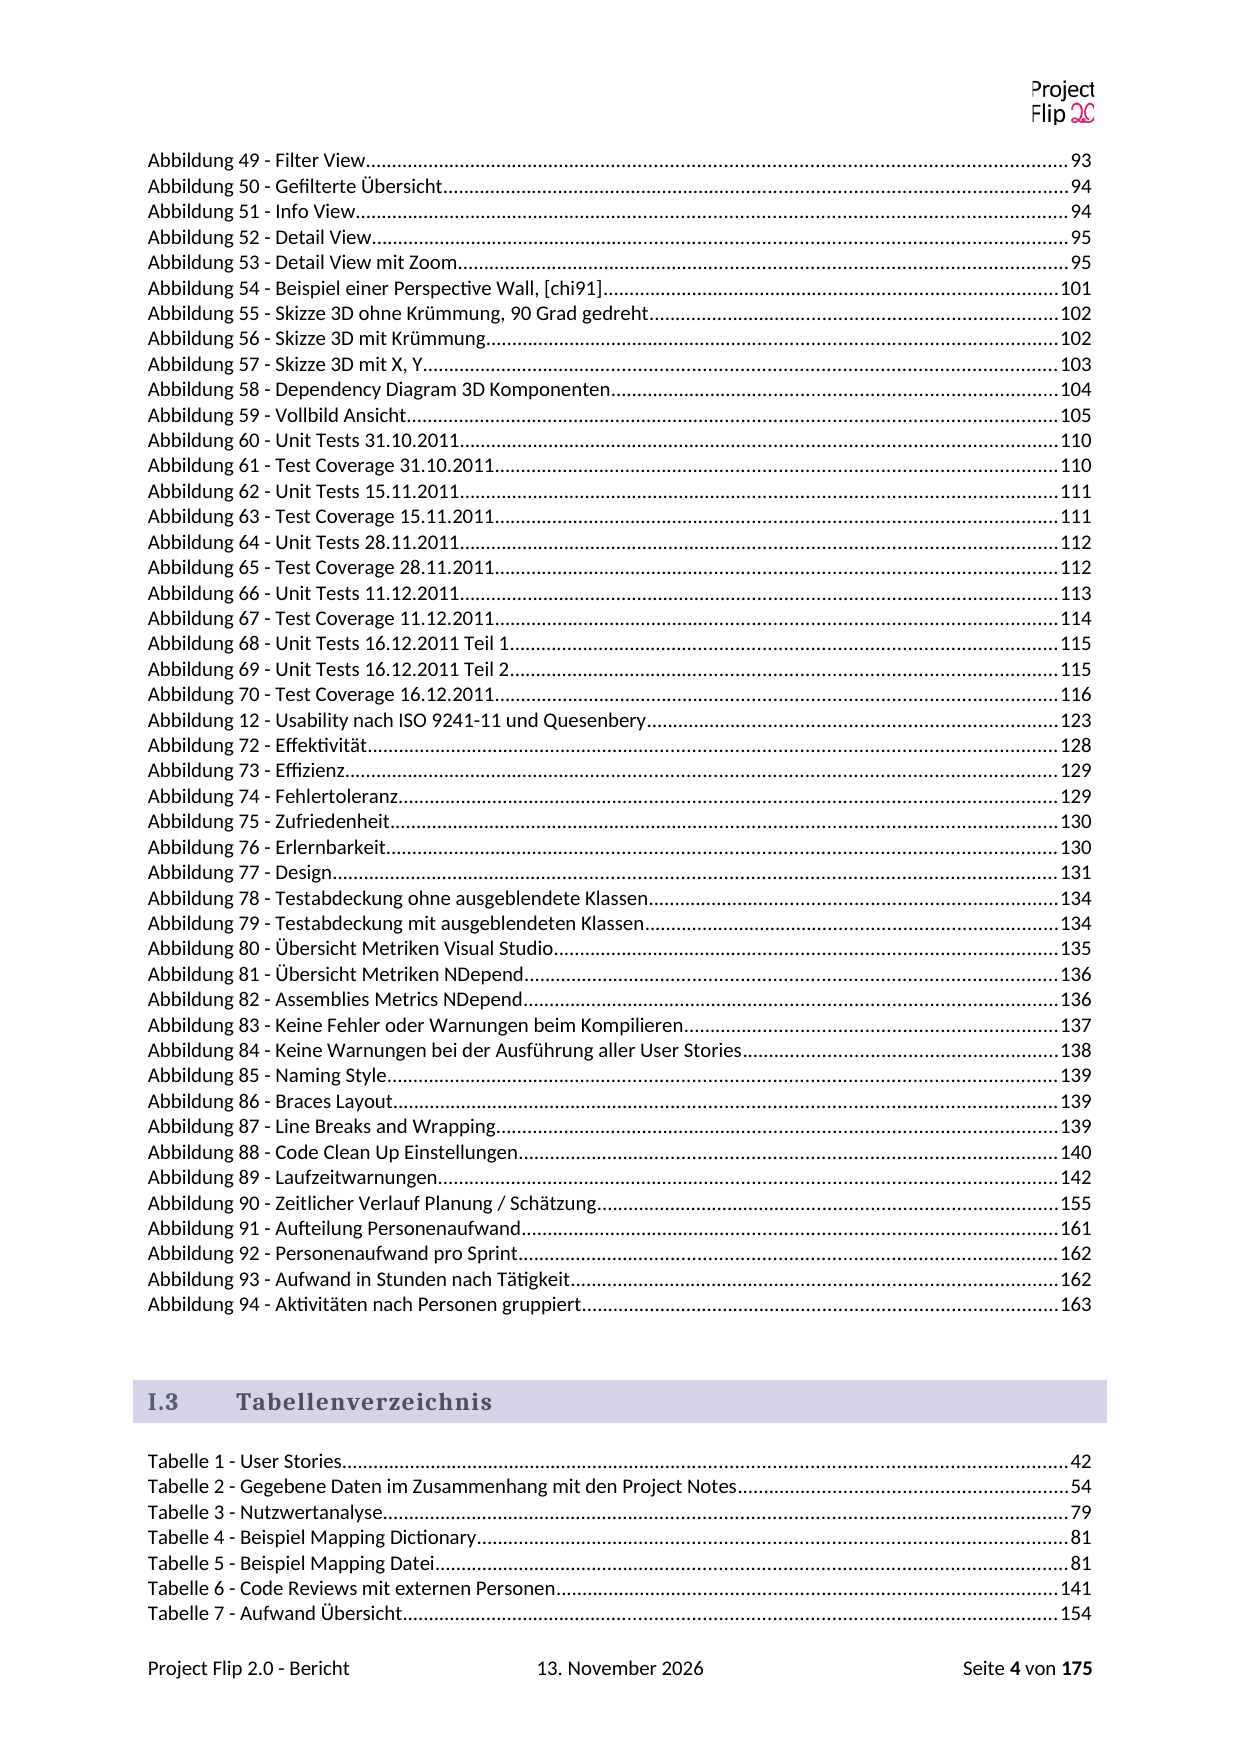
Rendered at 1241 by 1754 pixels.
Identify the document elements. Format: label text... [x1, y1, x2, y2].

text Abbildung 84 - Keine Warnungen bei der Ausführung aller User Stories 138 [148, 1037, 1093, 1063]
text Abbildung 76 - Erlernbarkeit 130 [148, 834, 1093, 859]
text Abbildung 77 - Design 131 [148, 859, 1093, 885]
text Abbildung 58 - Dependency Diagram 3D Komponenten 104 [148, 376, 1093, 402]
text Tabelle 2 - Gegebene Daten im Zusammenhang mit den Project Notes 54 [148, 1473, 1093, 1499]
text Abbildung 72 - Effektivität 128 [148, 732, 1093, 758]
picture [1081, 79, 1097, 124]
text Abbildung 55 - Skizze 3D ohne Krümmung, 90 Grad gedreht 102 [148, 300, 1093, 326]
text Abbildung 54 - Beispiel einer Perspective Wall, [chi91] 101 [148, 275, 1093, 300]
text Abbildung 51 - Info View 94 [148, 198, 1093, 224]
text Abbildung 94 - Aktivitäten nach Personen gruppiert 163 [148, 1291, 1093, 1317]
text Abbildung 75 - Zufriedenheit 130 [148, 808, 1093, 834]
text Abbildung 53 - Detail View mit Zoom 95 [148, 249, 1093, 275]
text Abbildung 50 - Gefilterte Übersicht 94 [148, 173, 1093, 198]
text Abbildung 56 - Skizze 3D mit Krümmung 102 [148, 326, 1093, 351]
text Abbildung 91 - Aufteilung Personenaufwand 161 [148, 1215, 1093, 1241]
text Tabelle 7 - Aufwand Übersicht 154 [148, 1601, 1093, 1626]
text Abbildung 85 - Naming Style 139 [148, 1063, 1093, 1088]
text Abbildung 90 - Zeitlicher Verlauf Planung / Schätzung 155 [148, 1190, 1093, 1215]
text Abbildung 80 - Übersicht Metriken Visual Studio 135 [148, 936, 1093, 961]
text Abbildung 60 - Unit Tests 31.10.2011 110 [148, 427, 1093, 453]
text Abbildung 63 - Test Coverage 15.11.2011 111 [148, 503, 1093, 529]
subtitle Tabellenverzeichnis [139, 1386, 1101, 1417]
text Abbildung 67 - Test Coverage 11.12.2011 114 [148, 605, 1093, 631]
text Tabelle 1 - User Stories 42 [148, 1448, 1093, 1473]
text Abbildung 87 - Line Breaks and Wrapping 139 [148, 1113, 1093, 1139]
text Abbildung 68 - Unit Tests 16.12.2011 Teil 1 115 [148, 631, 1093, 656]
text Abbildung 57 - Skizze 3D mit X, Y 103 [148, 351, 1093, 376]
text Tabelle 3 - Nutzwertanalyse 79 [148, 1499, 1093, 1524]
text Abbildung 83 - Keine Fehler oder Warnungen beim Kompilieren 137 [148, 1012, 1093, 1037]
text Abbildung 52 - Detail View 95 [148, 224, 1093, 249]
text Abbildung 78 - Testabdeckung ohne ausgeblendete Klassen 134 [148, 885, 1093, 910]
text Abbildung 65 - Test Coverage 28.11.2011 112 [148, 554, 1093, 580]
text Abbildung 64 - Unit Tests 28.11.2011 112 [148, 529, 1093, 554]
text Abbildung 86 - Braces Layout 139 [148, 1088, 1093, 1113]
text Abbildung 92 - Personenaufwand pro Sprint 162 [148, 1241, 1093, 1266]
text Abbildung 12 - Usability nach ISO 9241-11 und Quesenbery 123 [148, 707, 1093, 732]
text Abbildung 74 - Fehlertoleranz 129 [148, 783, 1093, 808]
text Tabelle 6 - Code Reviews mit externen Personen 141 [148, 1575, 1093, 1601]
text Abbildung 89 - Laufzeitwarnungen 142 [148, 1164, 1093, 1190]
text Abbildung 88 - Code Clean Up Einstellungen 140 [148, 1139, 1093, 1164]
text Abbildung 59 - Vollbild Ansicht 105 [148, 402, 1093, 427]
text Abbildung 66 - Unit Tests 11.12.2011 113 [148, 580, 1093, 605]
text Abbildung 62 - Unit Tests 15.11.2011 111 [148, 478, 1093, 503]
text Abbildung 79 - Testabdeckung mit ausgeblendeten Klassen 134 [148, 910, 1093, 936]
text Abbildung 61 - Test Coverage 31.10.2011 110 [148, 453, 1093, 478]
text Tabelle 5 - Beispiel Mapping Datei 81 [148, 1550, 1093, 1575]
text Abbildung 81 - Übersicht Metriken NDepend 136 [148, 961, 1093, 986]
text Tabelle 4 - Beispiel Mapping Dictionary 81 [148, 1524, 1093, 1550]
text Abbildung 93 - Aufwand in Stunden nach Tätigkeit 162 [148, 1266, 1093, 1291]
text Abbildung 69 - Unit Tests 16.12.2011 Teil 2 115 [148, 656, 1093, 681]
text Abbildung 82 - Assemblies Metrics NDepend 136 [148, 986, 1093, 1012]
text Abbildung 70 - Test Coverage 16.12.2011 116 [148, 681, 1093, 707]
text Abbildung 73 - Effizienz 129 [148, 758, 1093, 783]
text Abbildung 49 - Filter View 93 [148, 148, 1093, 173]
